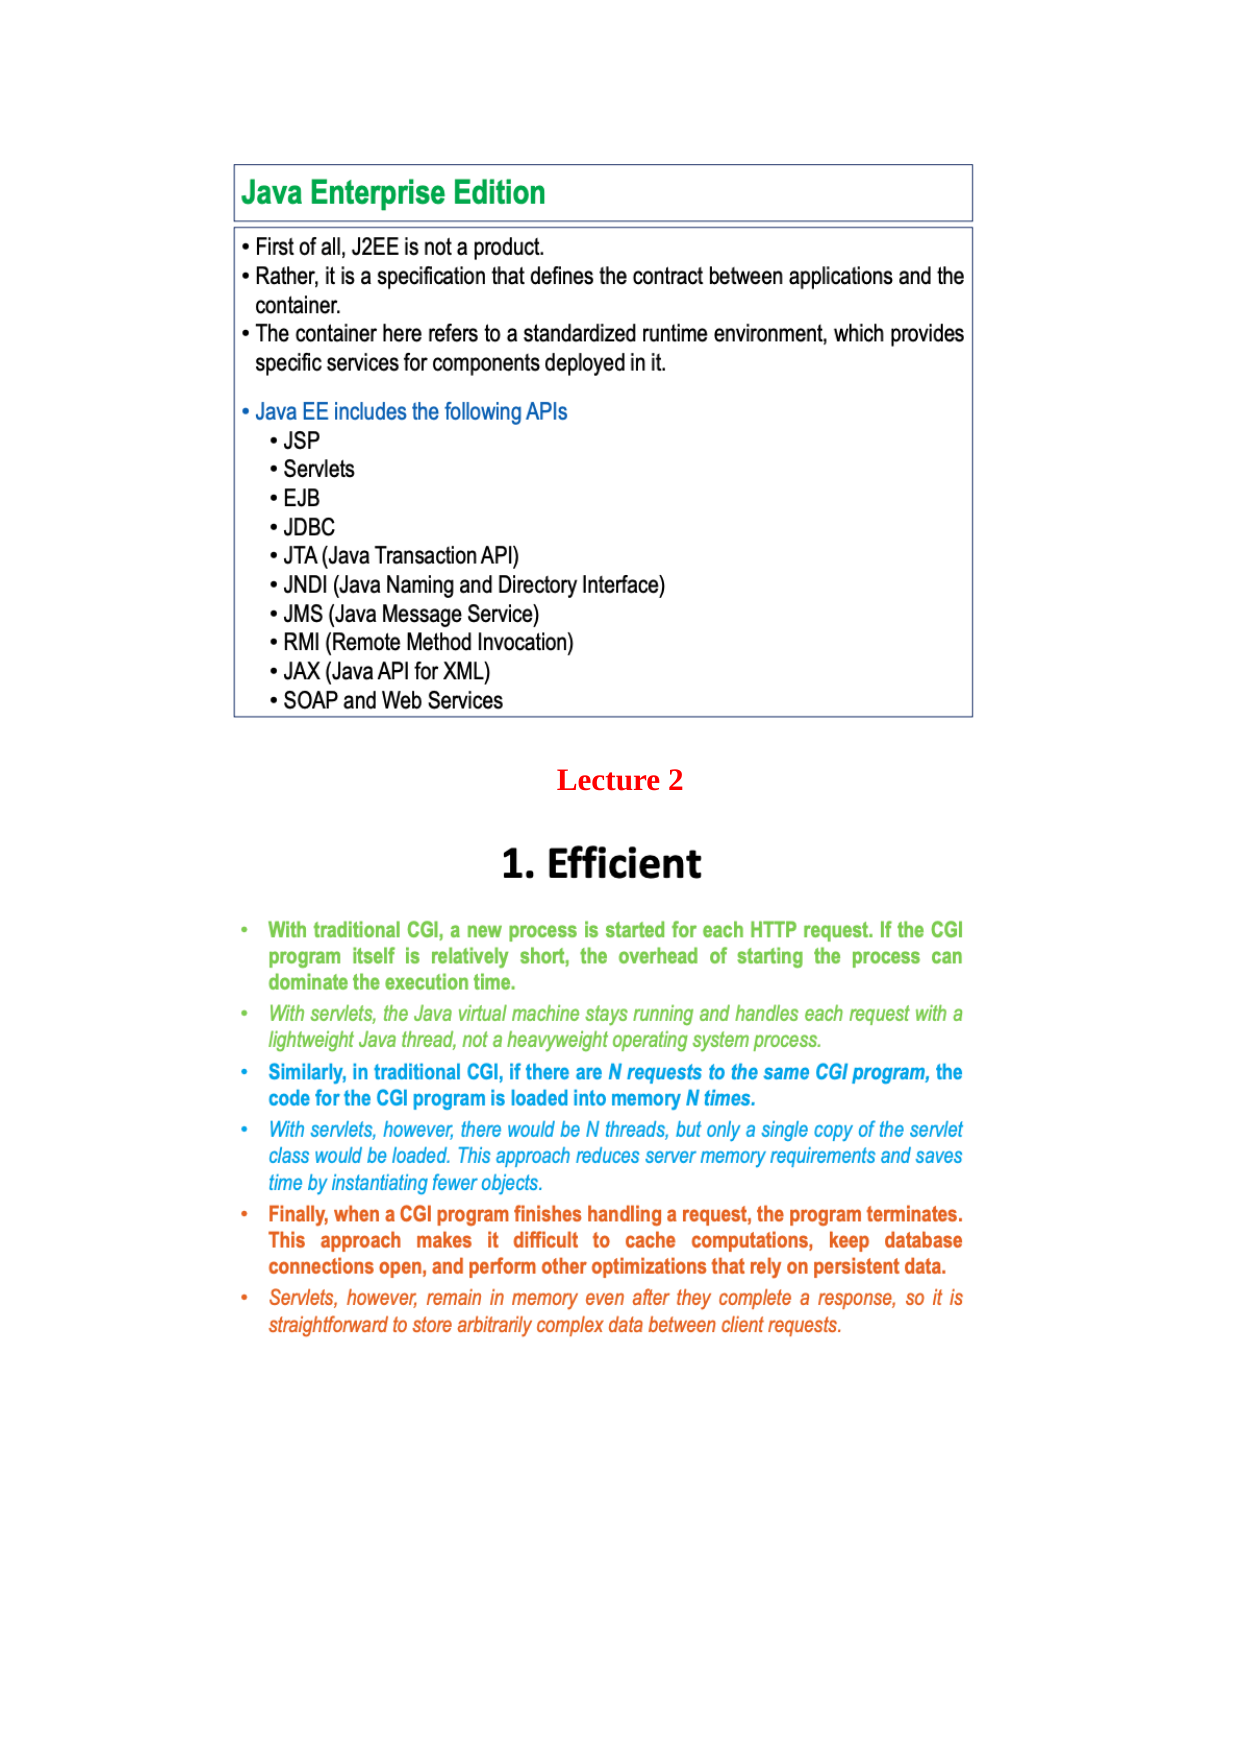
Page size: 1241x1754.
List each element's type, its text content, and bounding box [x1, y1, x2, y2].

text Lecture 2 [187, 747, 1053, 812]
picture [231, 162, 992, 744]
picture [231, 812, 984, 1352]
